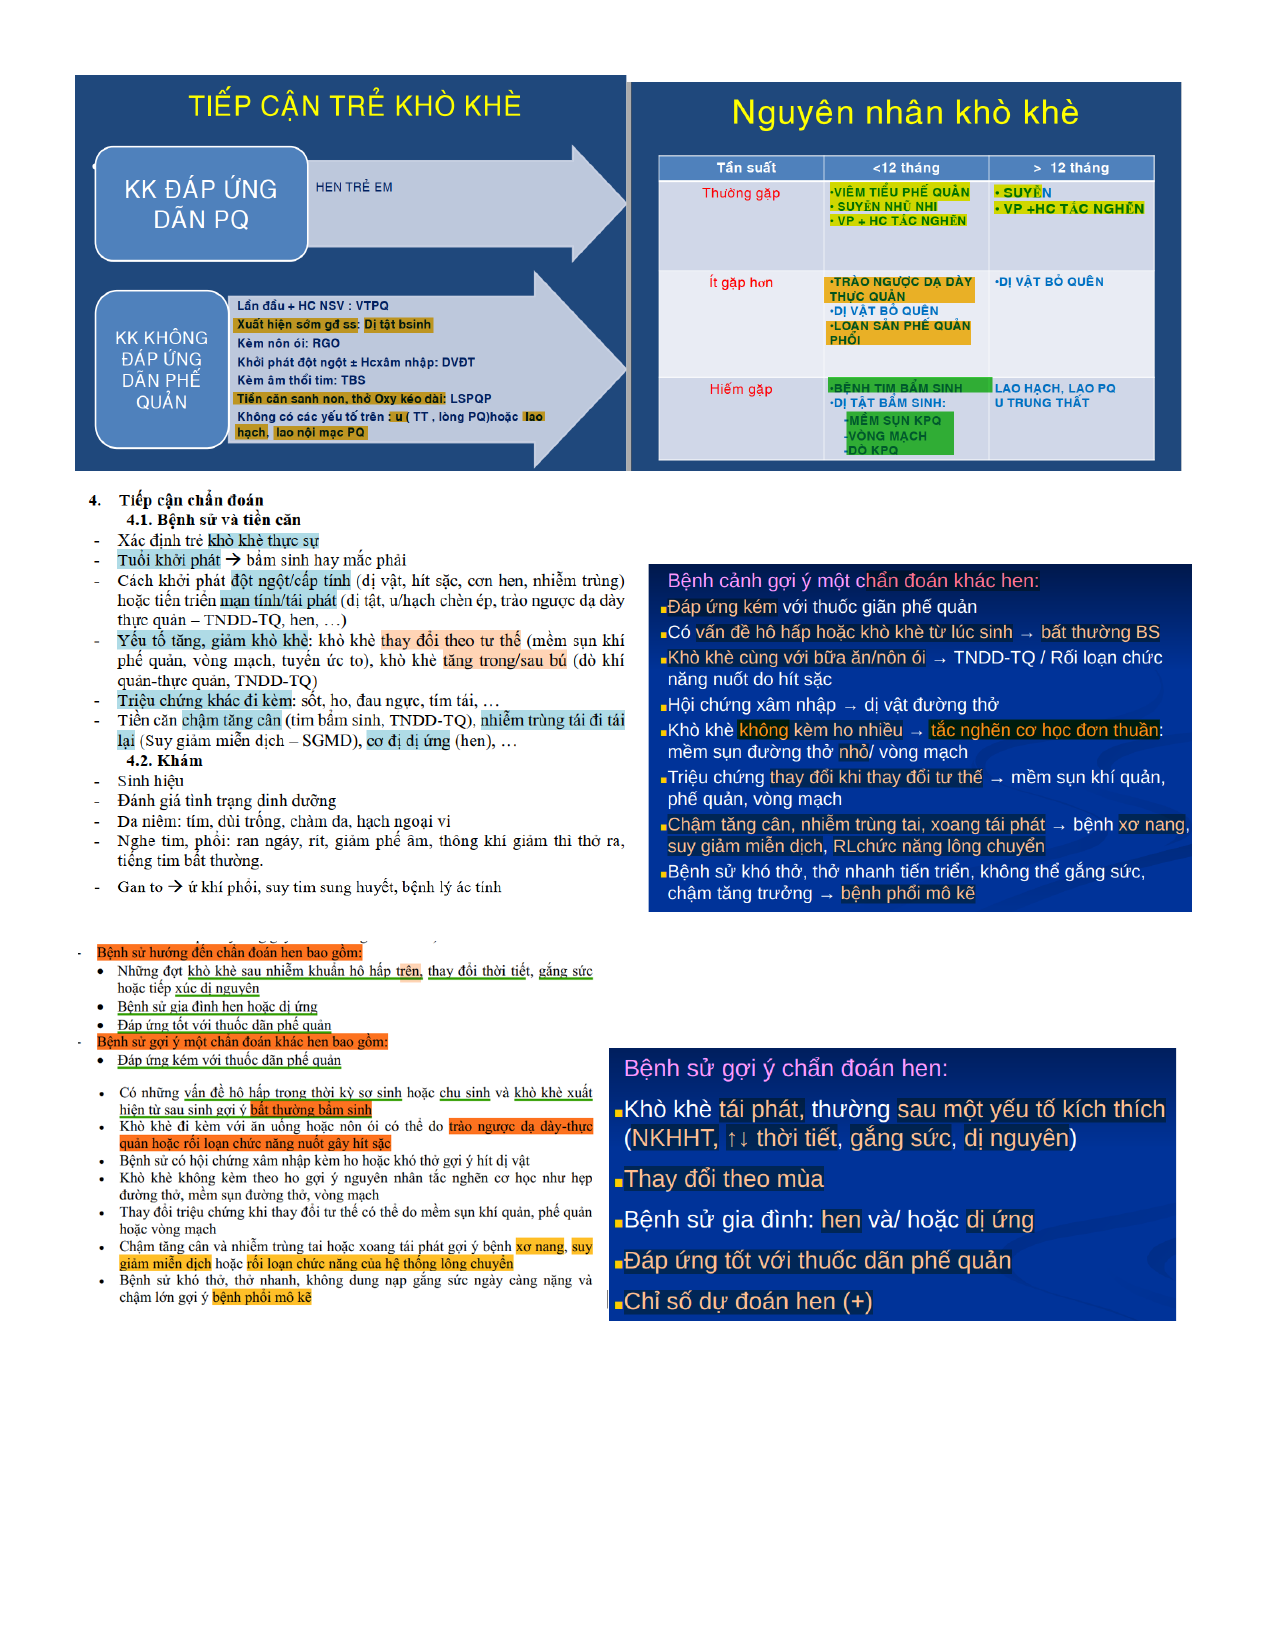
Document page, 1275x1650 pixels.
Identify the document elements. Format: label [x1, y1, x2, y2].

picture [75, 930, 1177, 1321]
picture [75, 489, 1192, 912]
picture [75, 75, 1182, 471]
